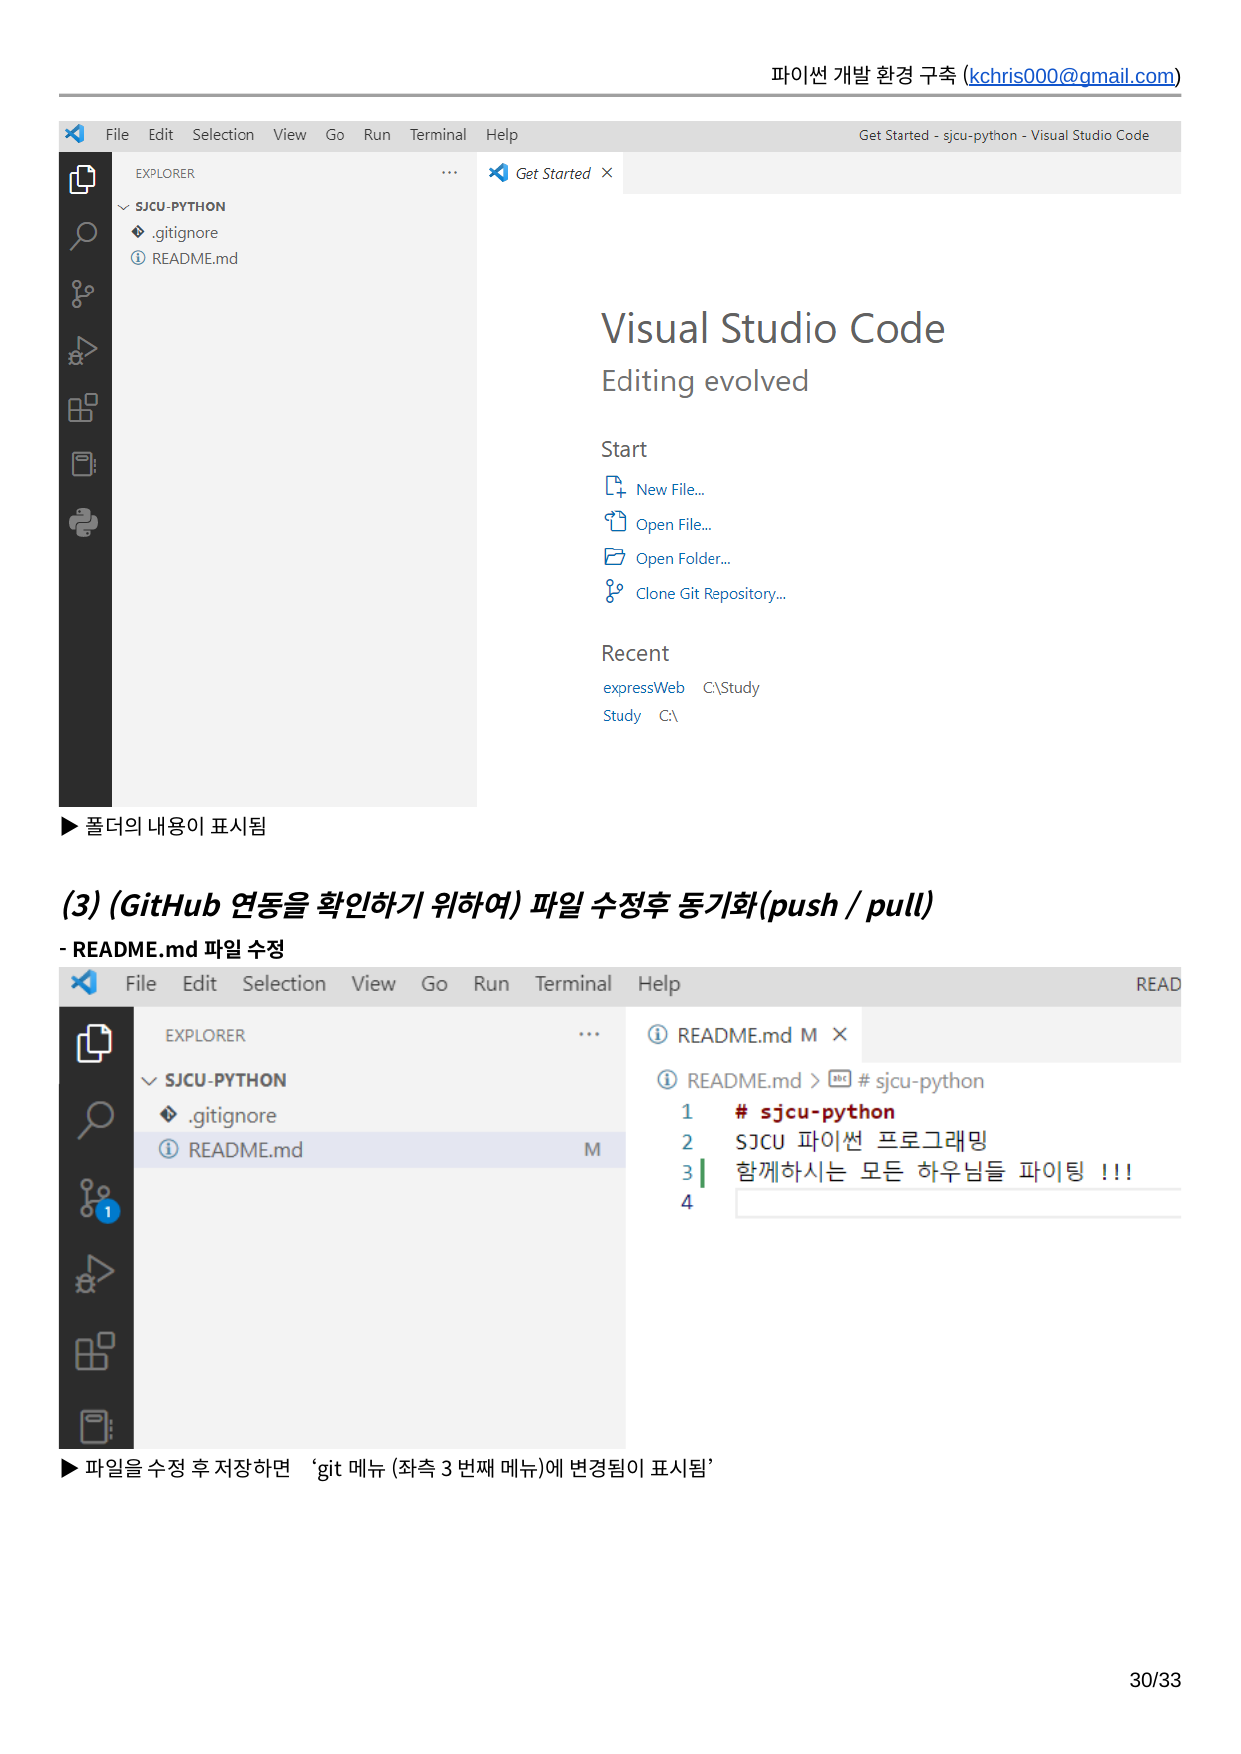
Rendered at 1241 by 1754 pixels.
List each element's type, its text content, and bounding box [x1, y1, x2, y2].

picture [58, 967, 1182, 1449]
text - README.md 파일 수정 [59, 933, 1181, 963]
subtitle (3) (GitHub 연동을 확인하기 위하여) 파일 수정후 동기화(push / pull) [59, 882, 1181, 924]
picture [58, 121, 1182, 807]
text ▶ 폴더의 내용이 표시됨 [59, 810, 1181, 840]
text ▶ 파일을 수정 후 저장하면 ‘git 메뉴 (좌측 3번째 메뉴)에 변경됨이 표시됨’ [59, 1452, 1181, 1483]
